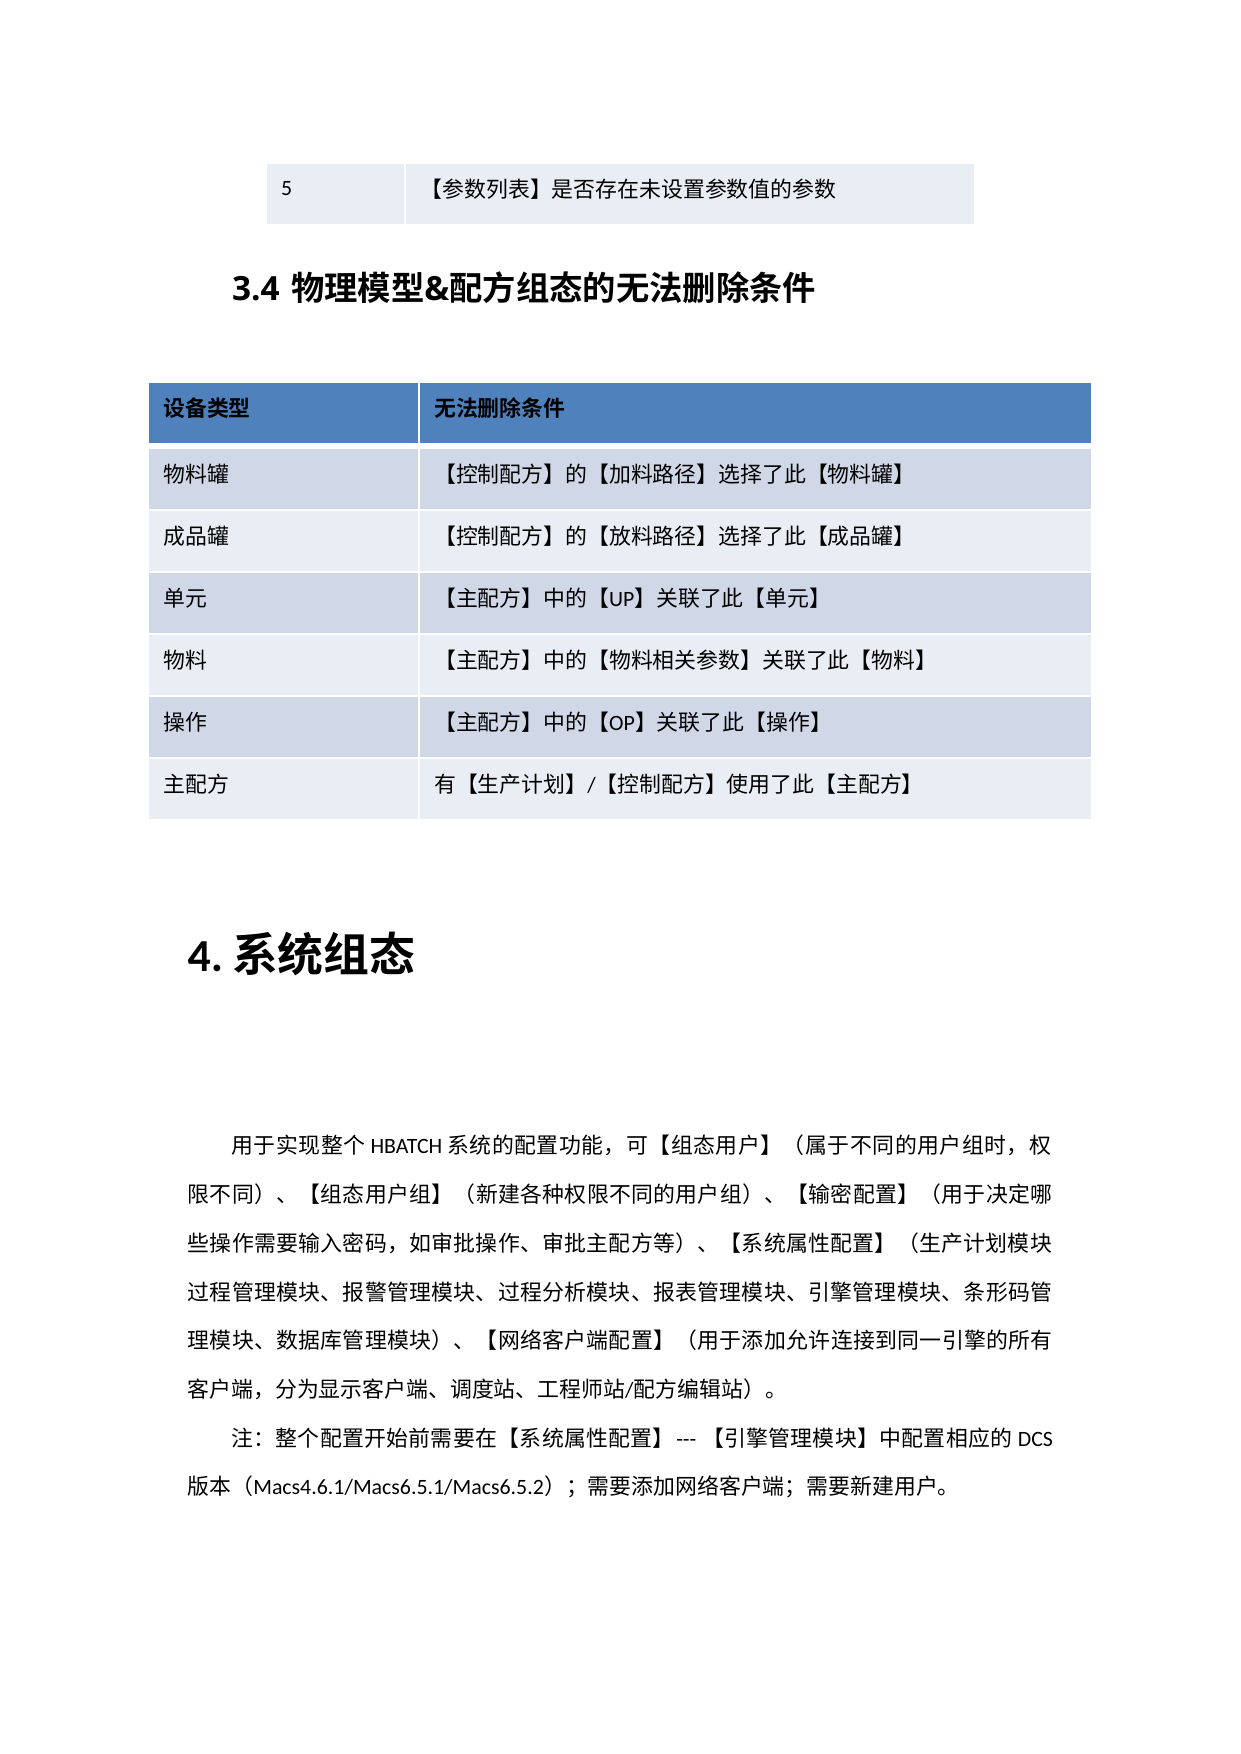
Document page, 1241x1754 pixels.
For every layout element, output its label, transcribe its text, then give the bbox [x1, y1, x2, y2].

table_cell 成品罐 [149, 511, 418, 571]
table_cell 【参数列表】是否存在未设置参数值的参数 [406, 164, 974, 224]
subtitle 系统组态 [187, 903, 1053, 1000]
table_cell 主配方 [149, 759, 418, 819]
table_cell 【控制配方】的【放料路径】选择了此【成品罐】 [420, 511, 1091, 571]
table_cell 【控制配方】的【加料路径】选择了此【物料罐】 [420, 449, 1091, 509]
table_cell 操作 [149, 697, 418, 757]
table_header 无法删除条件 [420, 383, 1091, 443]
table_cell 【主配方】中的【物料相关参数】关联了此【物料】 [420, 635, 1091, 695]
table_cell 【主配方】中的【UP】关联了此【单元】 [420, 573, 1091, 633]
table_cell 物料罐 [149, 449, 418, 509]
table_cell 【主配方】中的【OP】关联了此【操作】 [420, 697, 1091, 757]
text 注：整个配置开始前需要在【系统属性配置】--- 【引擎管理模块】中配置相应的DCS版本（Macs4.6.1/Macs6.5.1/Macs6.5.2）；需要添加网络客户端；需要新建用户。 [187, 1420, 1053, 1501]
table_cell 有【生产计划】/【控制配方】使用了此【主配方】 [420, 759, 1091, 819]
table_cell 5 [267, 164, 404, 224]
text 用于实现整个HBATCH系统的配置功能，可【组态用户】（属于不同的用户组时，权限不同）、【组态用户组】（新建各种权限不同的用户组）、【输密配置】（用于决定哪些操作需要输入密码，如审批操作、审批主配方等）、【系统属性配置】（生产计划模块、过程管理模块、报警管理模块、过程分析模块、报表管理模块、引擎管理模块、条形码管理模块、数据库管理模块）、【网络客户端配置】（用于添加允许连接到同一引擎的所有客户端，分为显示客户端、调度站、工程师站/配方编辑站）。 [187, 1128, 1053, 1404]
table_cell 单元 [149, 573, 418, 633]
table_cell 物料 [149, 635, 418, 695]
table_header 设备类型 [149, 383, 418, 443]
subtitle 物理模型&配方组态的无法删除条件 [232, 253, 1053, 318]
